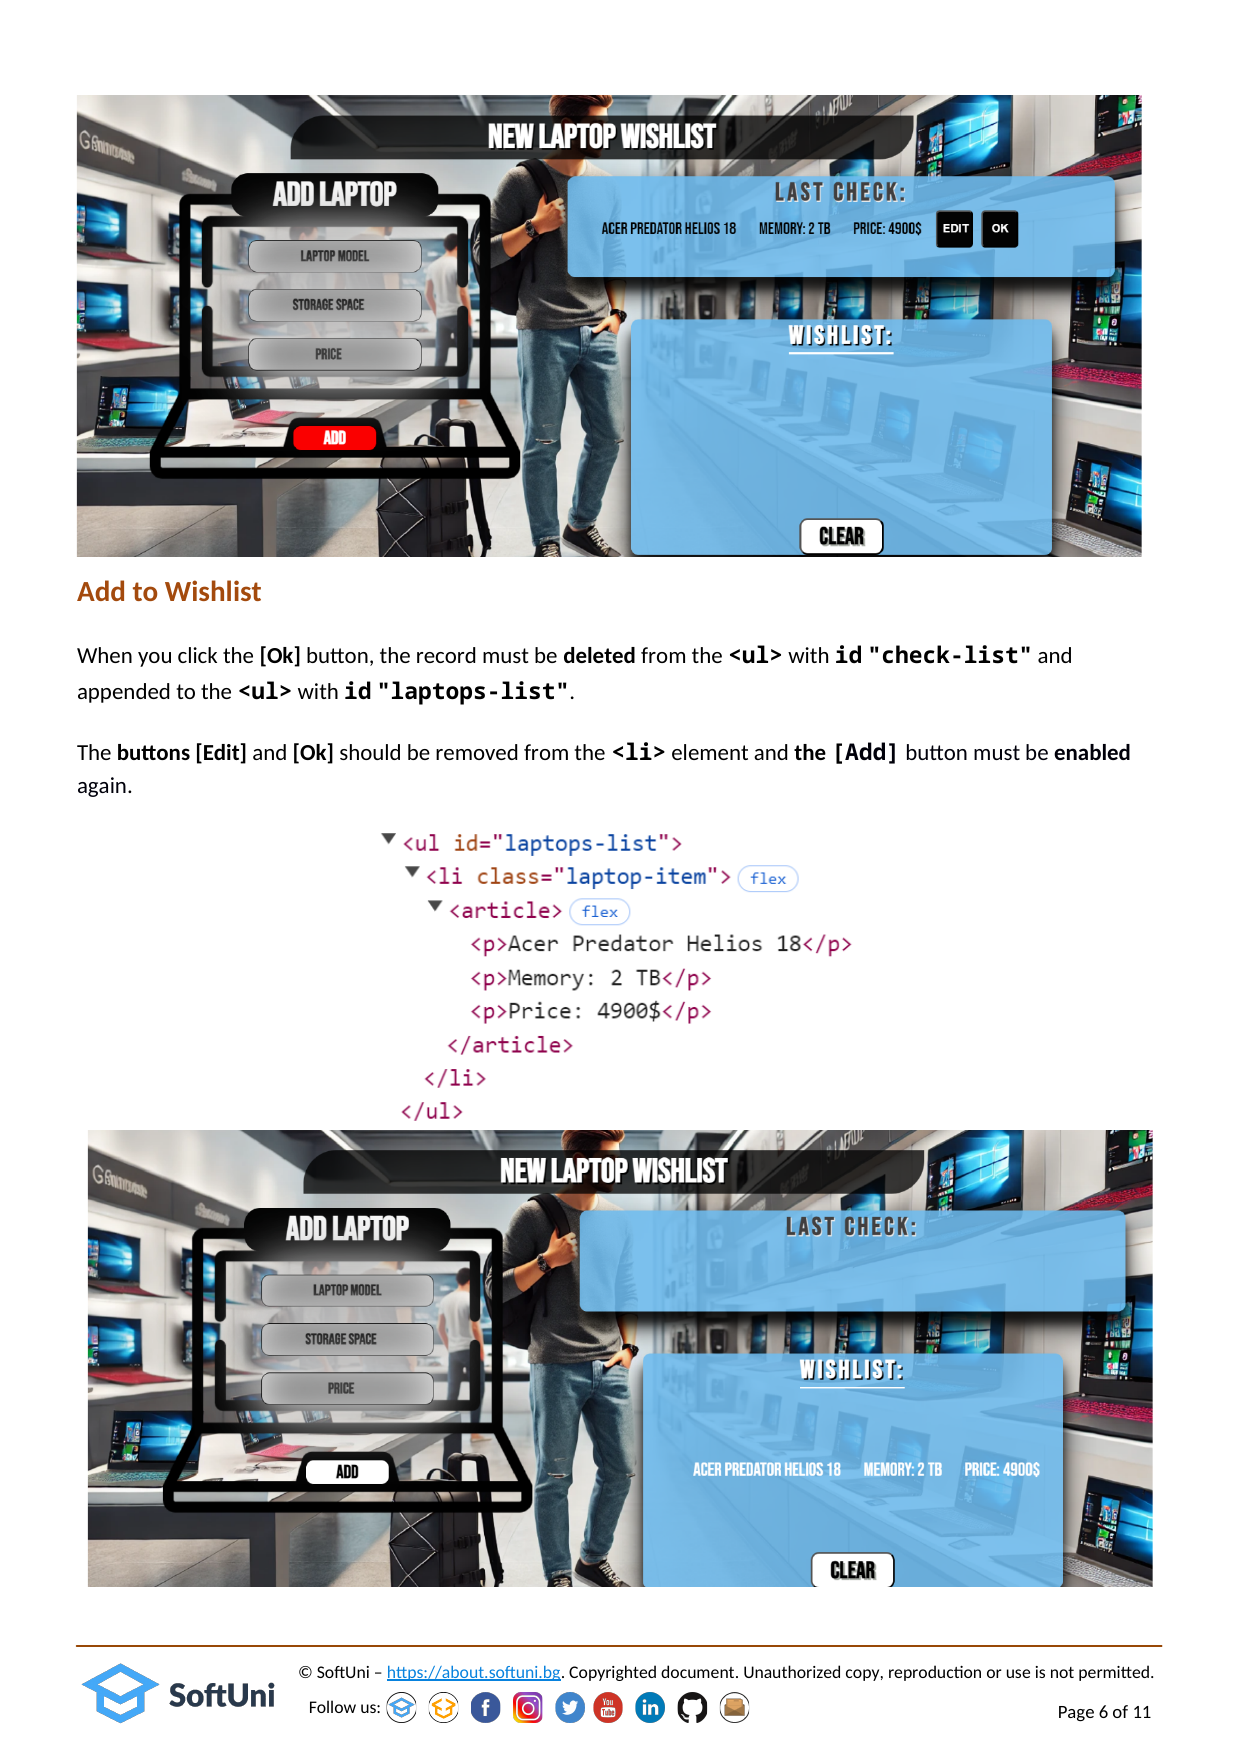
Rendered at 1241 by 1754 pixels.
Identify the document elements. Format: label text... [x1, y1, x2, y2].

picture [677, 1692, 708, 1723]
picture [555, 1692, 585, 1723]
picture [471, 1692, 501, 1723]
picture [635, 1714, 644, 1723]
picture [75, 1658, 281, 1729]
picture [513, 1692, 543, 1723]
picture [428, 1692, 459, 1723]
picture [635, 1692, 644, 1701]
picture [649, 1705, 658, 1714]
picture [656, 1714, 665, 1723]
text When you click the [Ok] button, the record must be deleted from the <ul> with id "check-list" and appended to the <ul> with id "laptops-list". [77, 639, 1163, 706]
picture [656, 1692, 665, 1701]
picture [719, 1692, 750, 1723]
text The buttons [Edit] and [Ok] should be removed from the <li> element and the [Add] button must be enabled again. [77, 736, 1163, 799]
picture [593, 1692, 623, 1723]
subtitle Add to Wishlist [77, 573, 1163, 609]
picture [76, 95, 1142, 557]
picture [365, 828, 876, 1126]
picture [386, 1692, 417, 1723]
picture [87, 1130, 1153, 1587]
